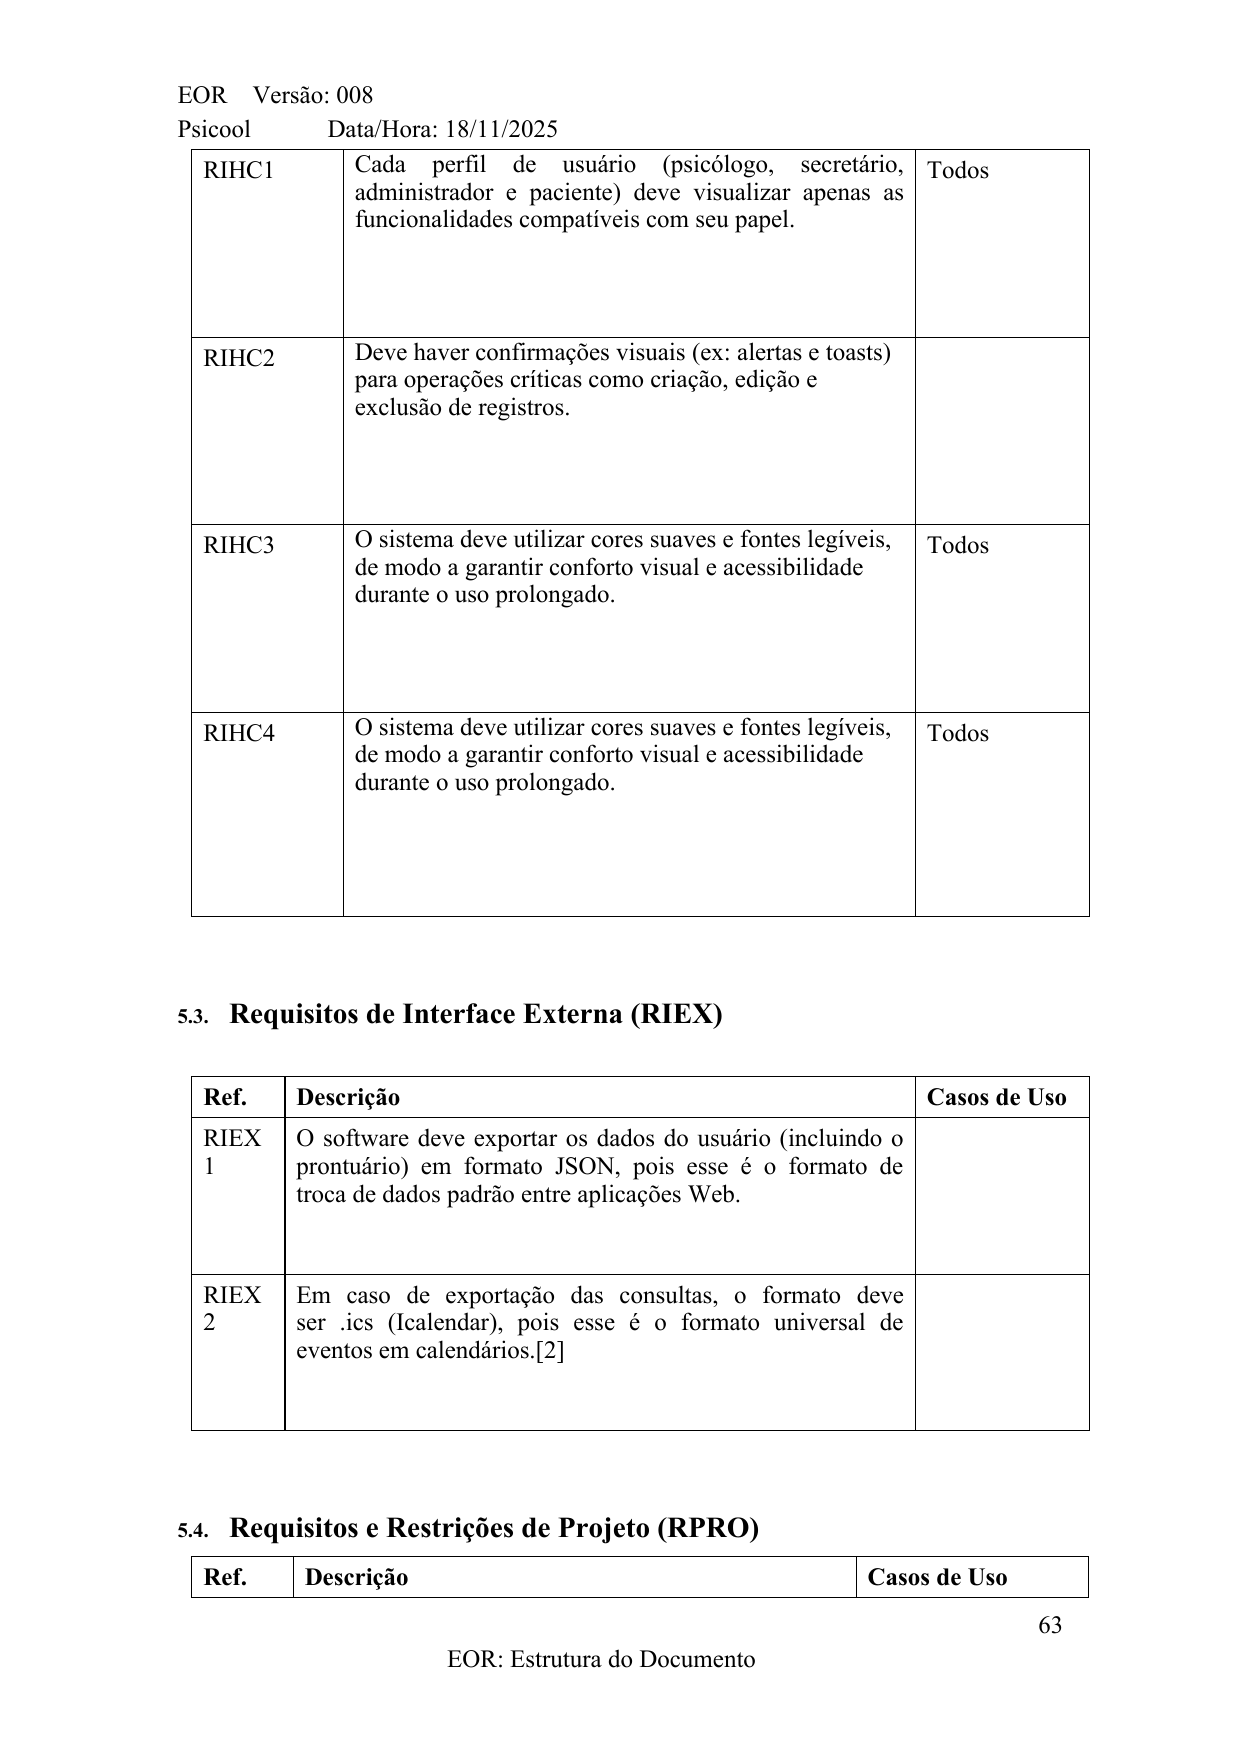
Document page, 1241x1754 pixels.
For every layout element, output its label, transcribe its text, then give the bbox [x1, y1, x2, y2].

table_header Casos de Uso [857, 1557, 1088, 1597]
table_cell Cada perfil de usuário (psicólogo, secretário, administrador e paciente) deve visualizar apenas as funcionalidades compatíveis com seu papel. [344, 150, 915, 337]
table_header Descrição [294, 1557, 856, 1597]
table_cell RIEX1 [192, 1118, 284, 1273]
table_cell Todos [916, 150, 1089, 337]
table_header Descrição [286, 1077, 915, 1117]
table_cell Todos [916, 713, 1089, 916]
table_cell RIHC4 [192, 713, 343, 916]
subtitle Requisitos e Restrições de Projeto (RPRO) [177, 1511, 1063, 1543]
table_cell Deve haver confirmações visuais (ex: alertas e toasts) para operações críticas como criação, edição e exclusão de registros. [344, 338, 915, 524]
table_cell [916, 1118, 1089, 1273]
table_cell RIHC1 [192, 150, 343, 337]
table_header Ref. [192, 1557, 293, 1597]
table_header Ref. [192, 1077, 284, 1117]
table_cell O sistema deve utilizar cores suaves e fontes legíveis, de modo a garantir conforto visual e acessibilidade durante o uso prolongado. [344, 713, 915, 916]
table_cell [916, 338, 1089, 524]
table_cell RIHC3 [192, 525, 343, 712]
table_cell O software deve exportar os dados do usuário (incluindo o prontuário) em formato JSON, pois esse é o formato de troca de dados padrão entre aplicações Web. [286, 1118, 915, 1273]
table_cell RIHC2 [192, 338, 343, 524]
table_cell Todos [916, 525, 1089, 712]
table_header Casos de Uso [916, 1077, 1089, 1117]
table_cell O sistema deve utilizar cores suaves e fontes legíveis, de modo a garantir conforto visual e acessibilidade durante o uso prolongado. [344, 525, 915, 712]
subtitle Requisitos de Interface Externa (RIEX) [177, 997, 1063, 1029]
table_cell [916, 1275, 1089, 1430]
table_cell RIEX2 [192, 1275, 284, 1430]
table_cell Em caso de exportação das consultas, o formato deve ser .ics (Icalendar), pois esse é o formato universal de eventos em calendários.[2] [286, 1275, 915, 1430]
